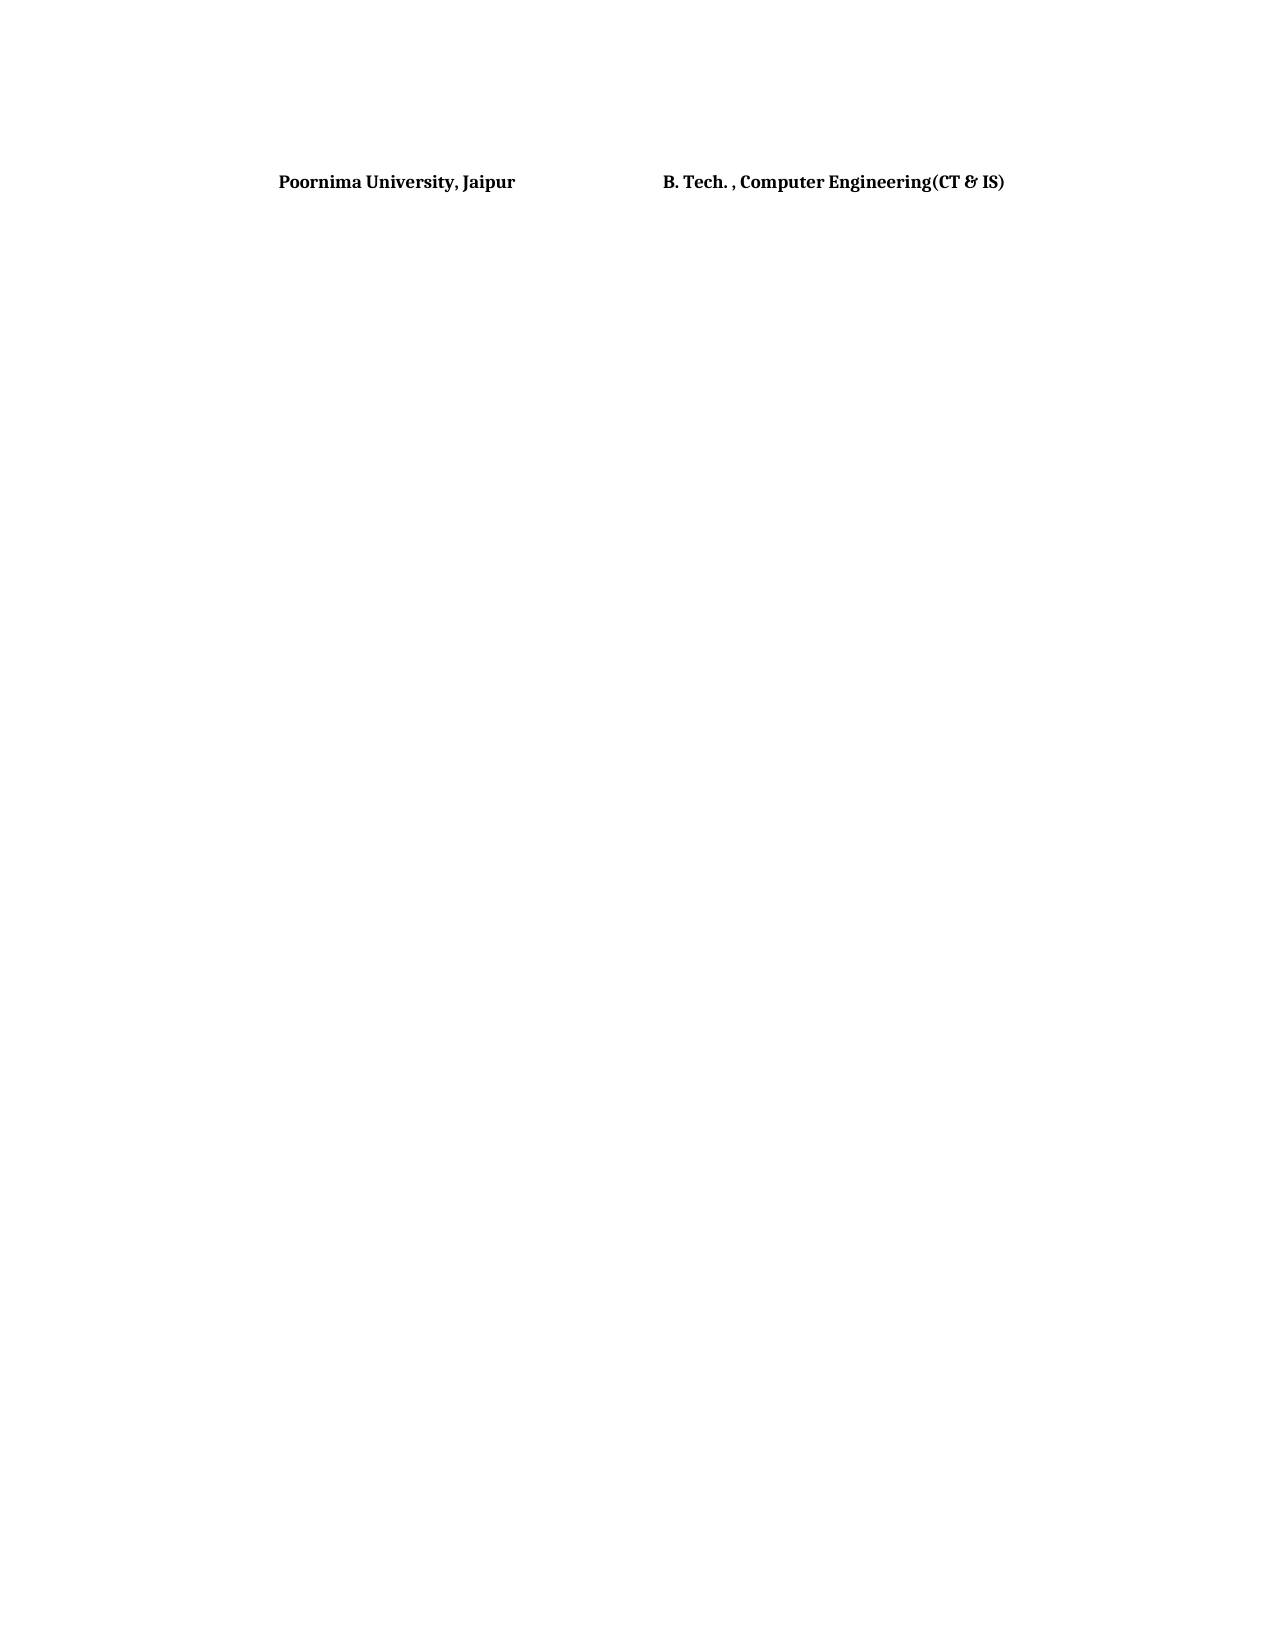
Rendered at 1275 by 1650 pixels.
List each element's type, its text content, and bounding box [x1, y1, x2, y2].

text Poornima University, Jaipur B. Tech. , Computer Engineering(CT & IS) [75, 171, 1200, 193]
